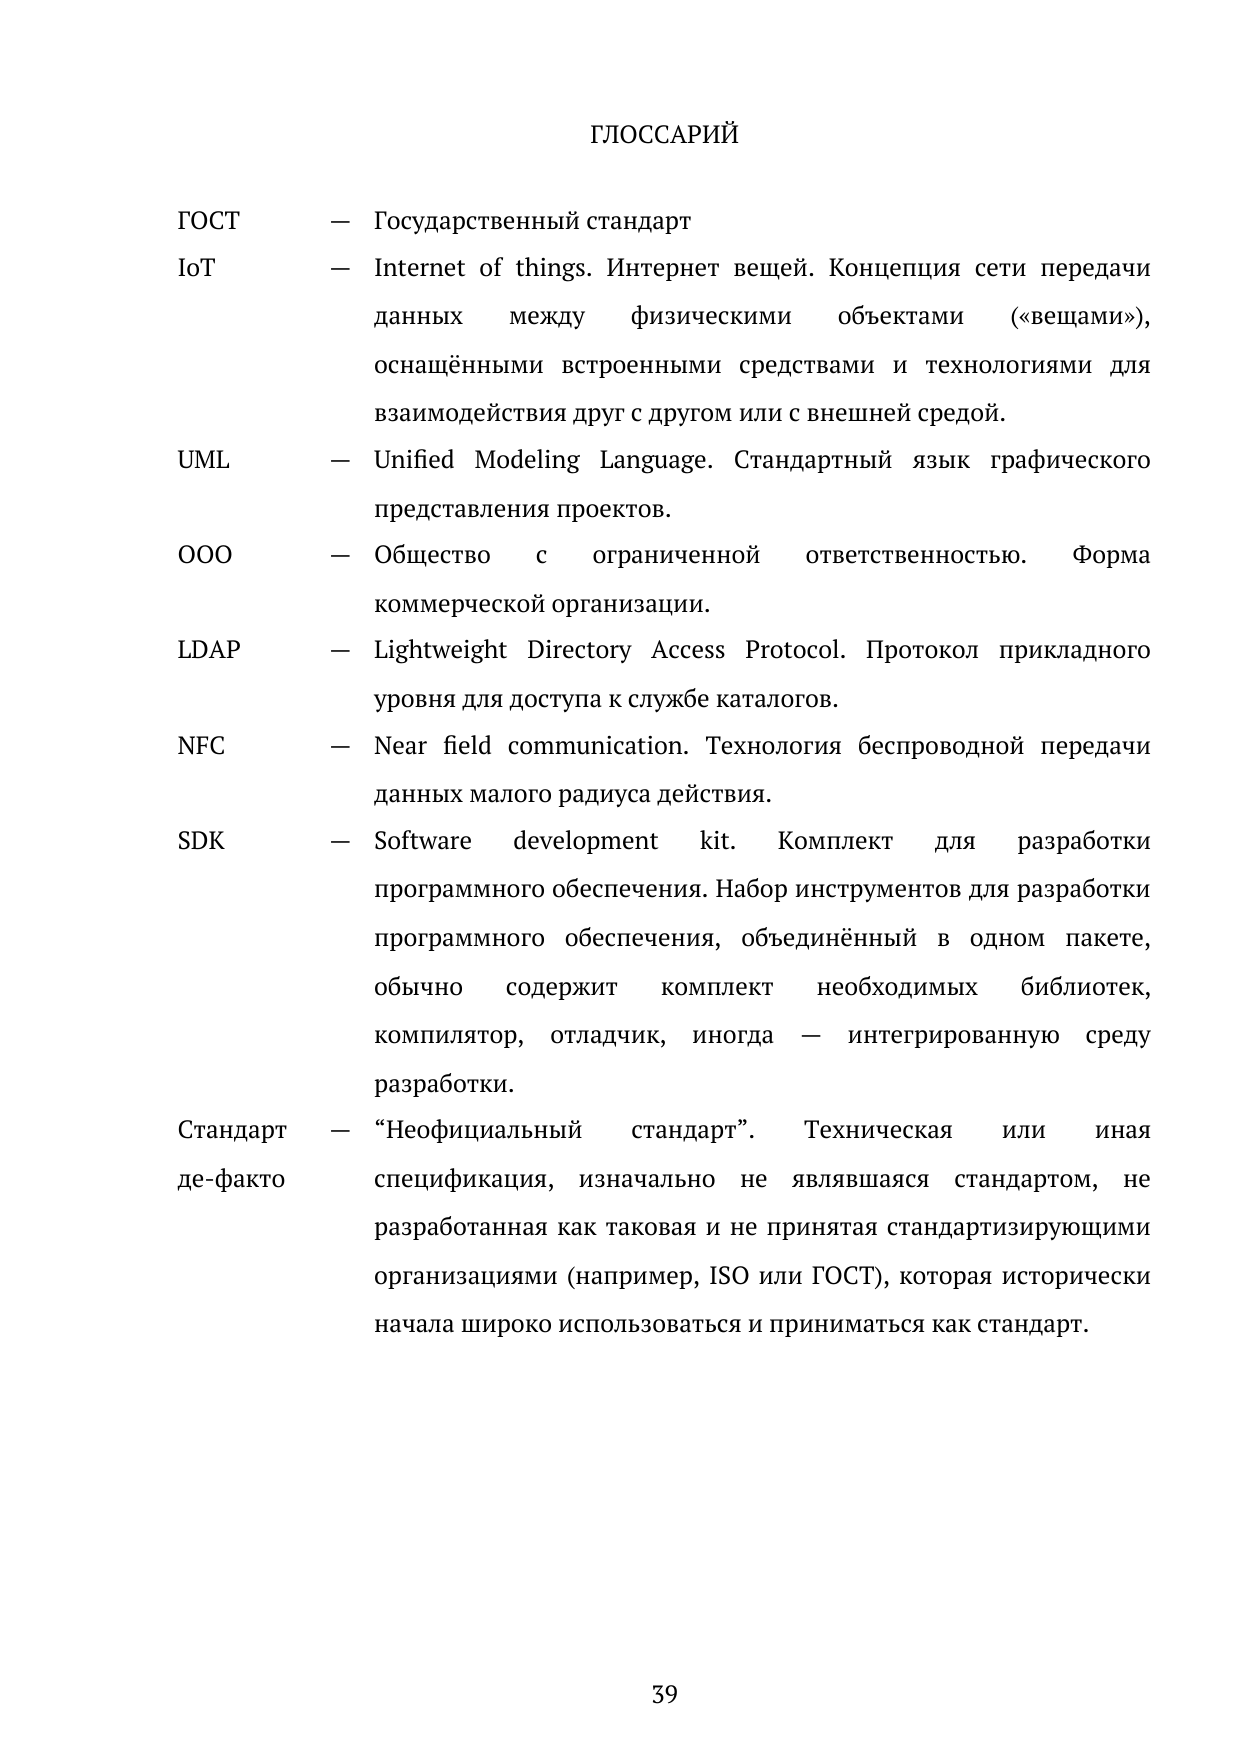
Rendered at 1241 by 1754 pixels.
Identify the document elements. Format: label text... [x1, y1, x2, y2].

table_cell — [318, 729, 363, 824]
table_cell UML [166, 443, 318, 538]
table_header ГОСТ [166, 204, 318, 251]
table_cell Unified Modeling Language. Стандартный язык графического представления проектов. [363, 443, 1163, 538]
table_cell “Неофициальный стандарт”. Техническая или иная спецификация, изначально не являвшаяся стандартом, не разработанная как таковая и не принятая стандартизирующими организациями (например, ISO или ГОСТ), которая исторически начала широко использоваться и приниматься как стандарт. [363, 1113, 1163, 1354]
table_cell — [318, 251, 363, 443]
table_cell SDK [166, 824, 318, 1113]
table_cell Internet of things. Интернет вещей. Концепция сети передачи данных между физическими объектами («вещами»), оснащёнными встроенными средствами и технологиями для взаимодействия друг с другом или с внешней средой. [363, 251, 1163, 443]
table_cell Общество с ограниченной ответственностью. Форма коммерческой организации. [363, 538, 1163, 633]
table_cell NFC [166, 729, 318, 824]
table_cell Стандарт де-факто [166, 1113, 318, 1354]
table_cell — [318, 1113, 363, 1354]
table_cell Software development kit. Комплект для разработки программного обеспечения. Набор инструментов для разработки программного обеспечения, объединённый в одном пакете, обычно содержит комплект необходимых библиотек, компилятор, отладчик, иногда — интегрированную среду разработки. [363, 824, 1163, 1113]
table_cell LDAP [166, 634, 318, 729]
table_cell — [318, 443, 363, 538]
table_cell Lightweight Directory Access Protocol. Протокол прикладного уровня для доступа к службе каталогов. [363, 634, 1163, 729]
table_cell IoT [166, 251, 318, 443]
table_cell — [318, 538, 363, 633]
subtitle Глоссарий [177, 118, 1152, 151]
table_header Государственный стандарт [363, 204, 1163, 251]
table_cell Near field communication. Технология беспроводной передачи данных малого радиуса действия. [363, 729, 1163, 824]
table_cell — [318, 634, 363, 729]
table_cell — [318, 824, 363, 1113]
table_cell ООО [166, 538, 318, 633]
table_header — [318, 204, 363, 251]
